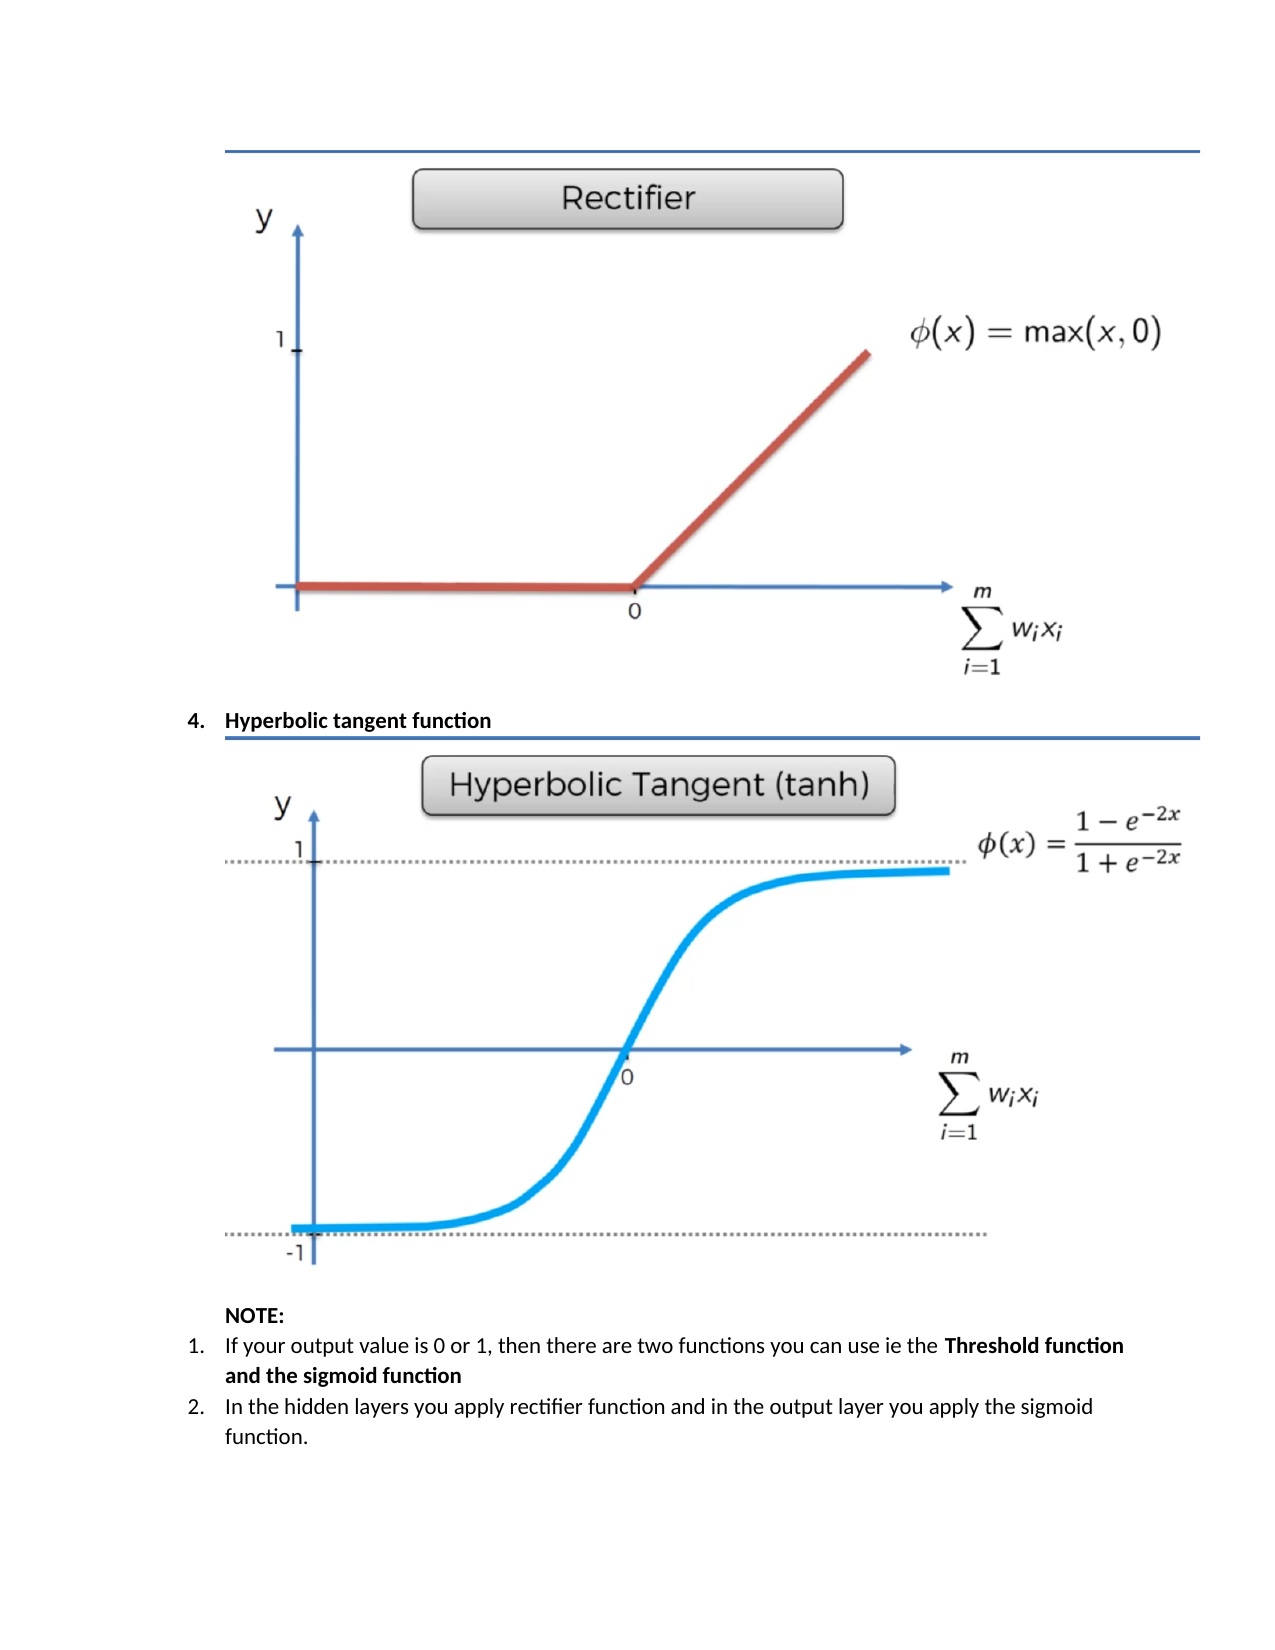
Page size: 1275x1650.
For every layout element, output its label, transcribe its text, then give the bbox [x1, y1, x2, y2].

picture [225, 150, 1200, 705]
list NOTE: [225, 1301, 1125, 1329]
list In the hidden layers you apply rectifier function and in the output layer you apply the sigmoid function. [187, 1392, 1125, 1450]
list Hyperbolic tangent function [187, 707, 1125, 735]
picture [225, 736, 1200, 1269]
list If your output value is 0 or 1, then there are two functions you can use ie the Threshold function and the sigmoid function [187, 1331, 1125, 1389]
